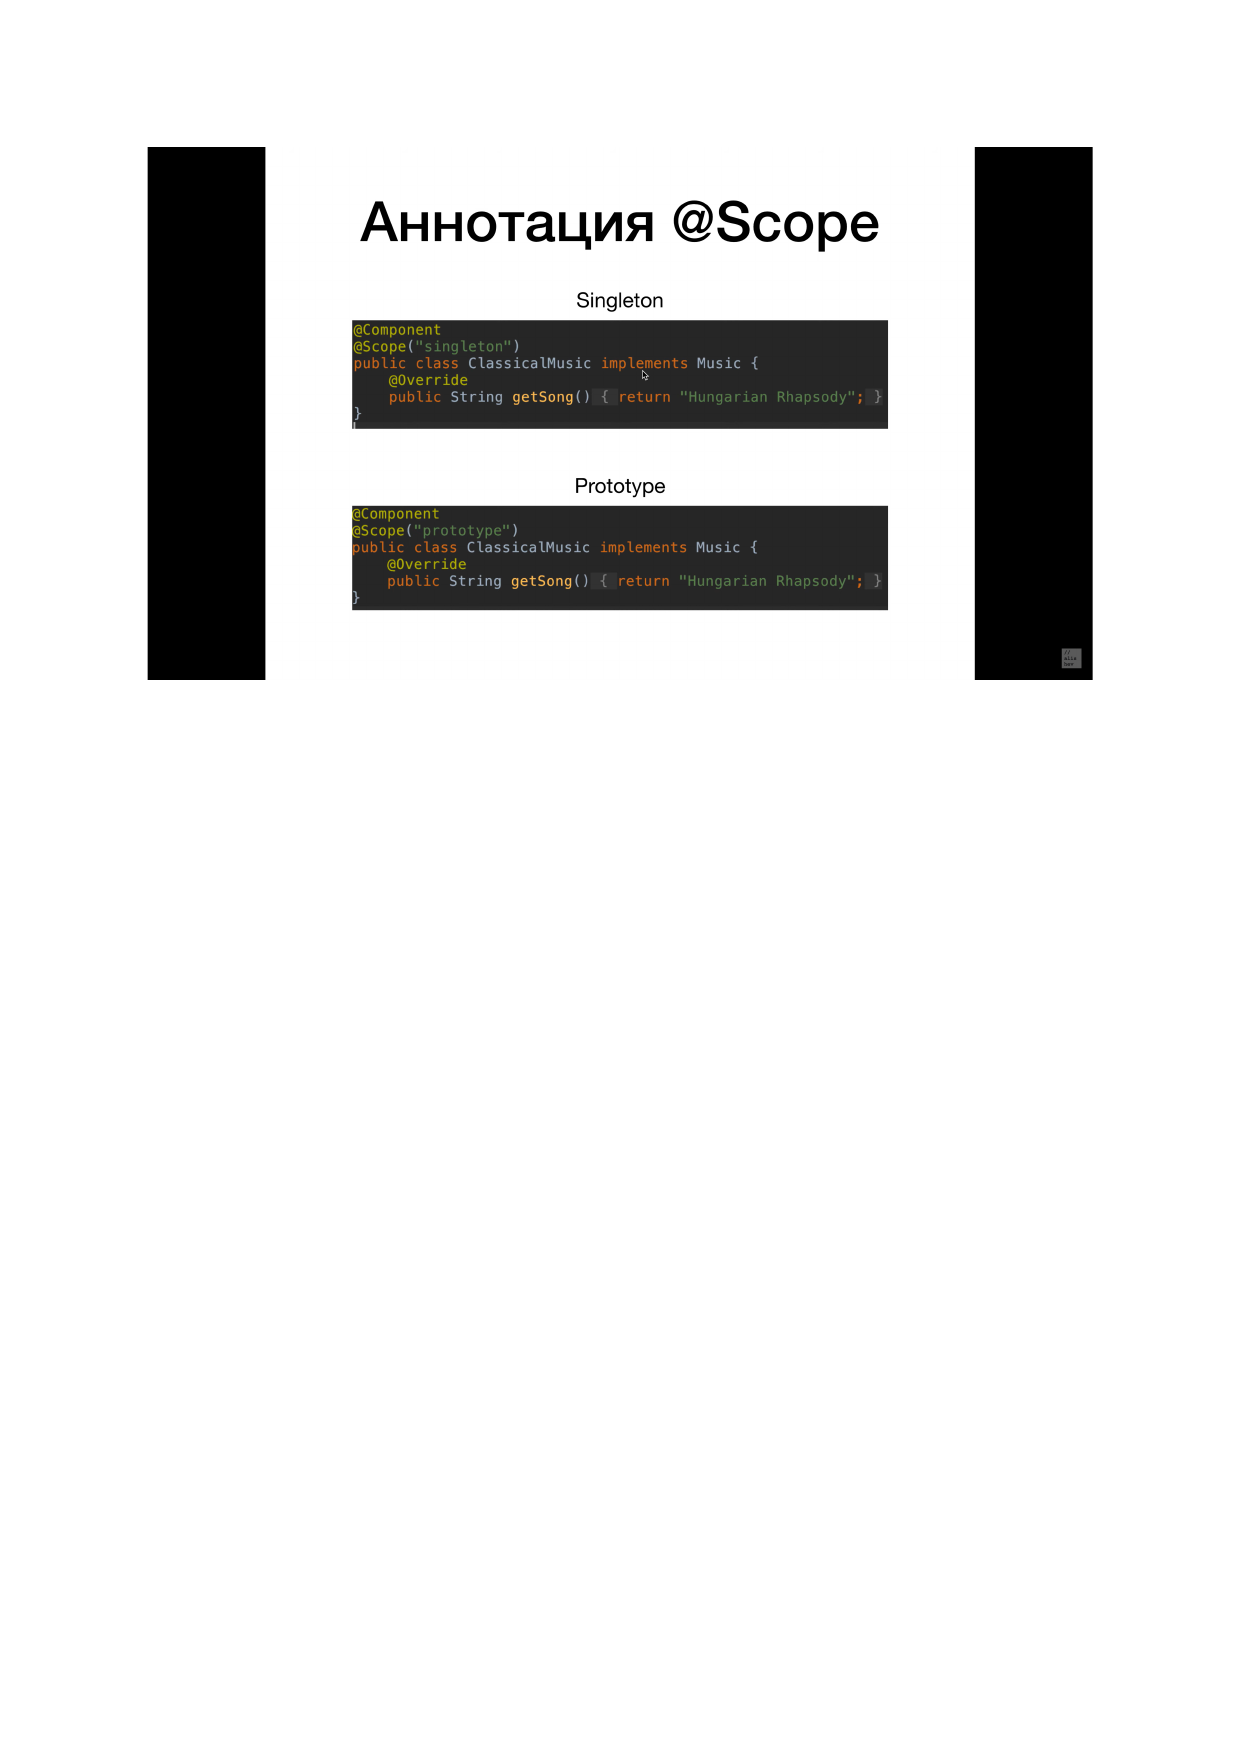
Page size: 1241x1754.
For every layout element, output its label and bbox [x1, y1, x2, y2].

picture [147, 147, 1093, 680]
